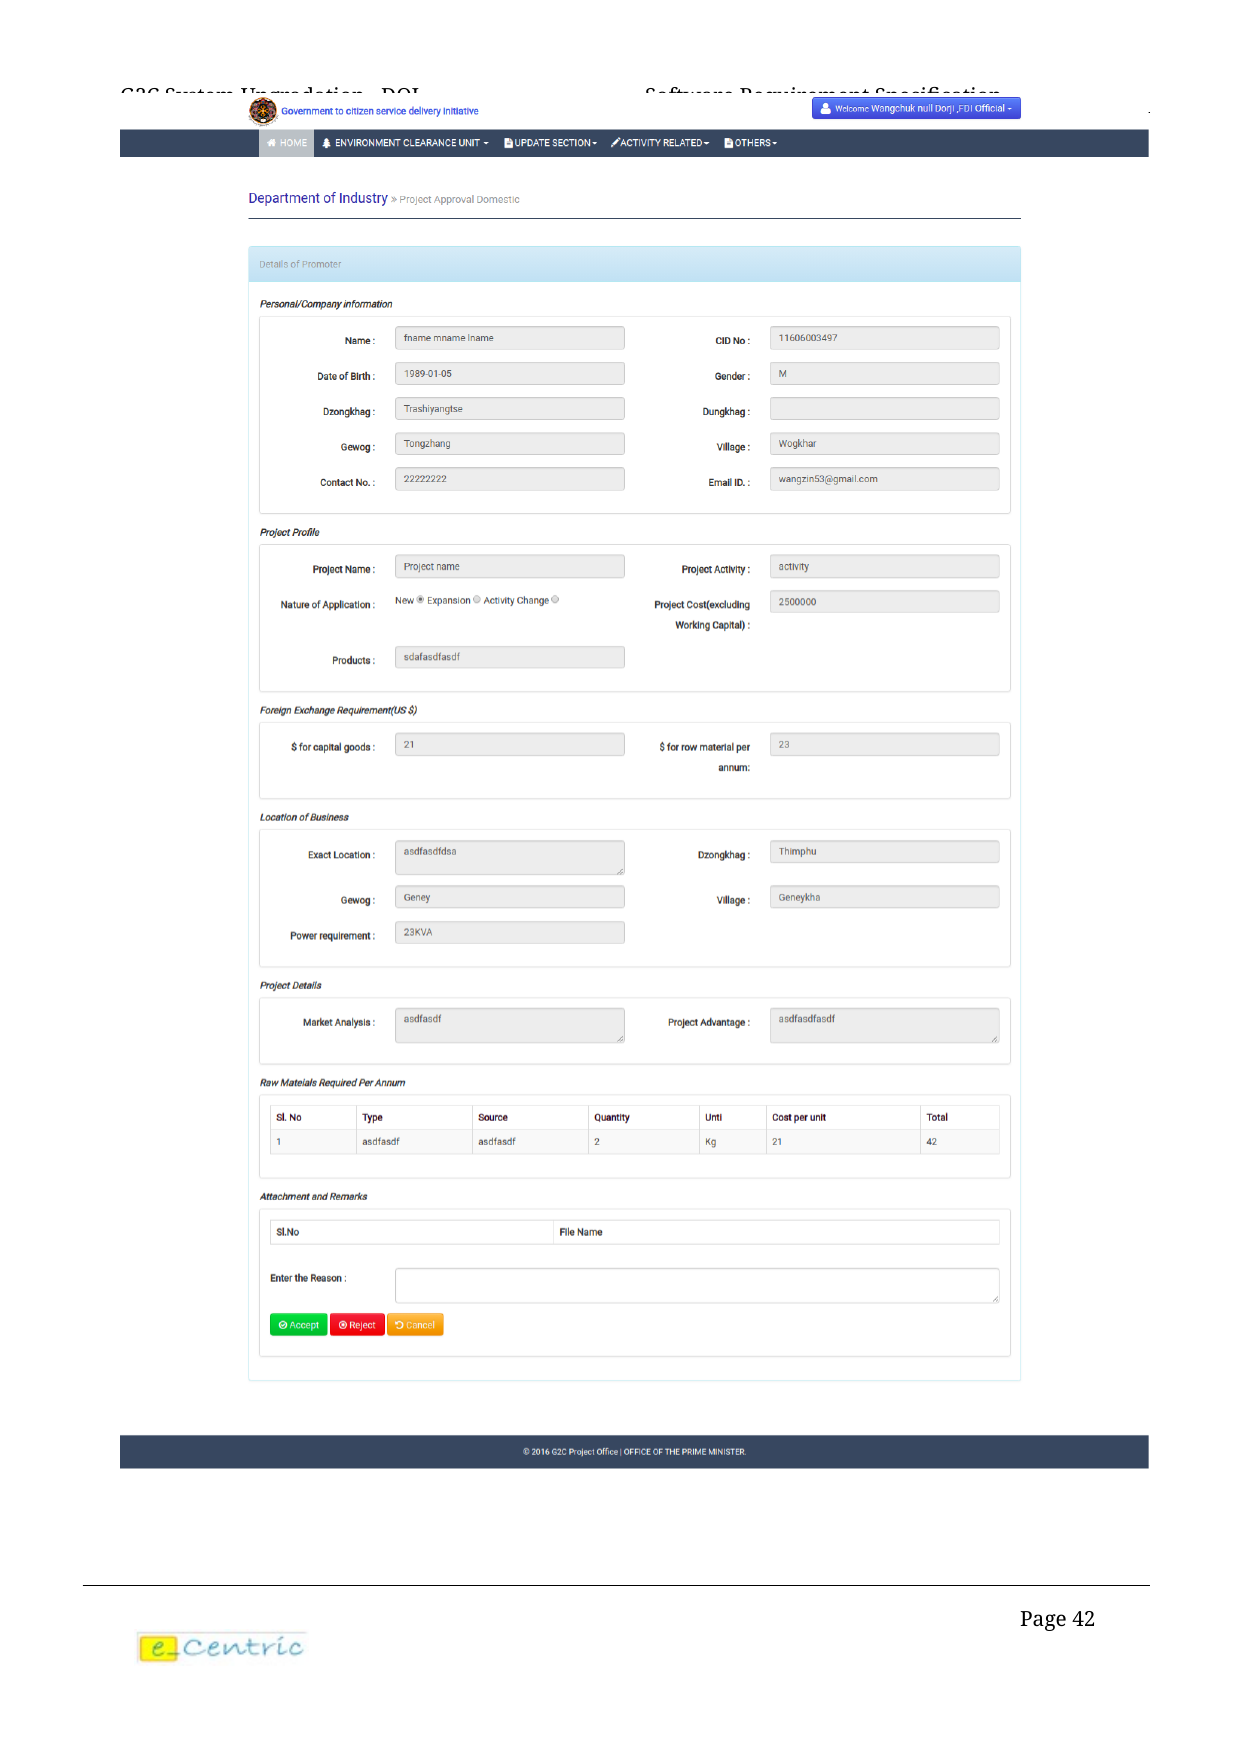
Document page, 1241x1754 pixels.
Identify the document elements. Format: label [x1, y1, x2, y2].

picture [120, 93, 1149, 1469]
picture [134, 1629, 309, 1666]
